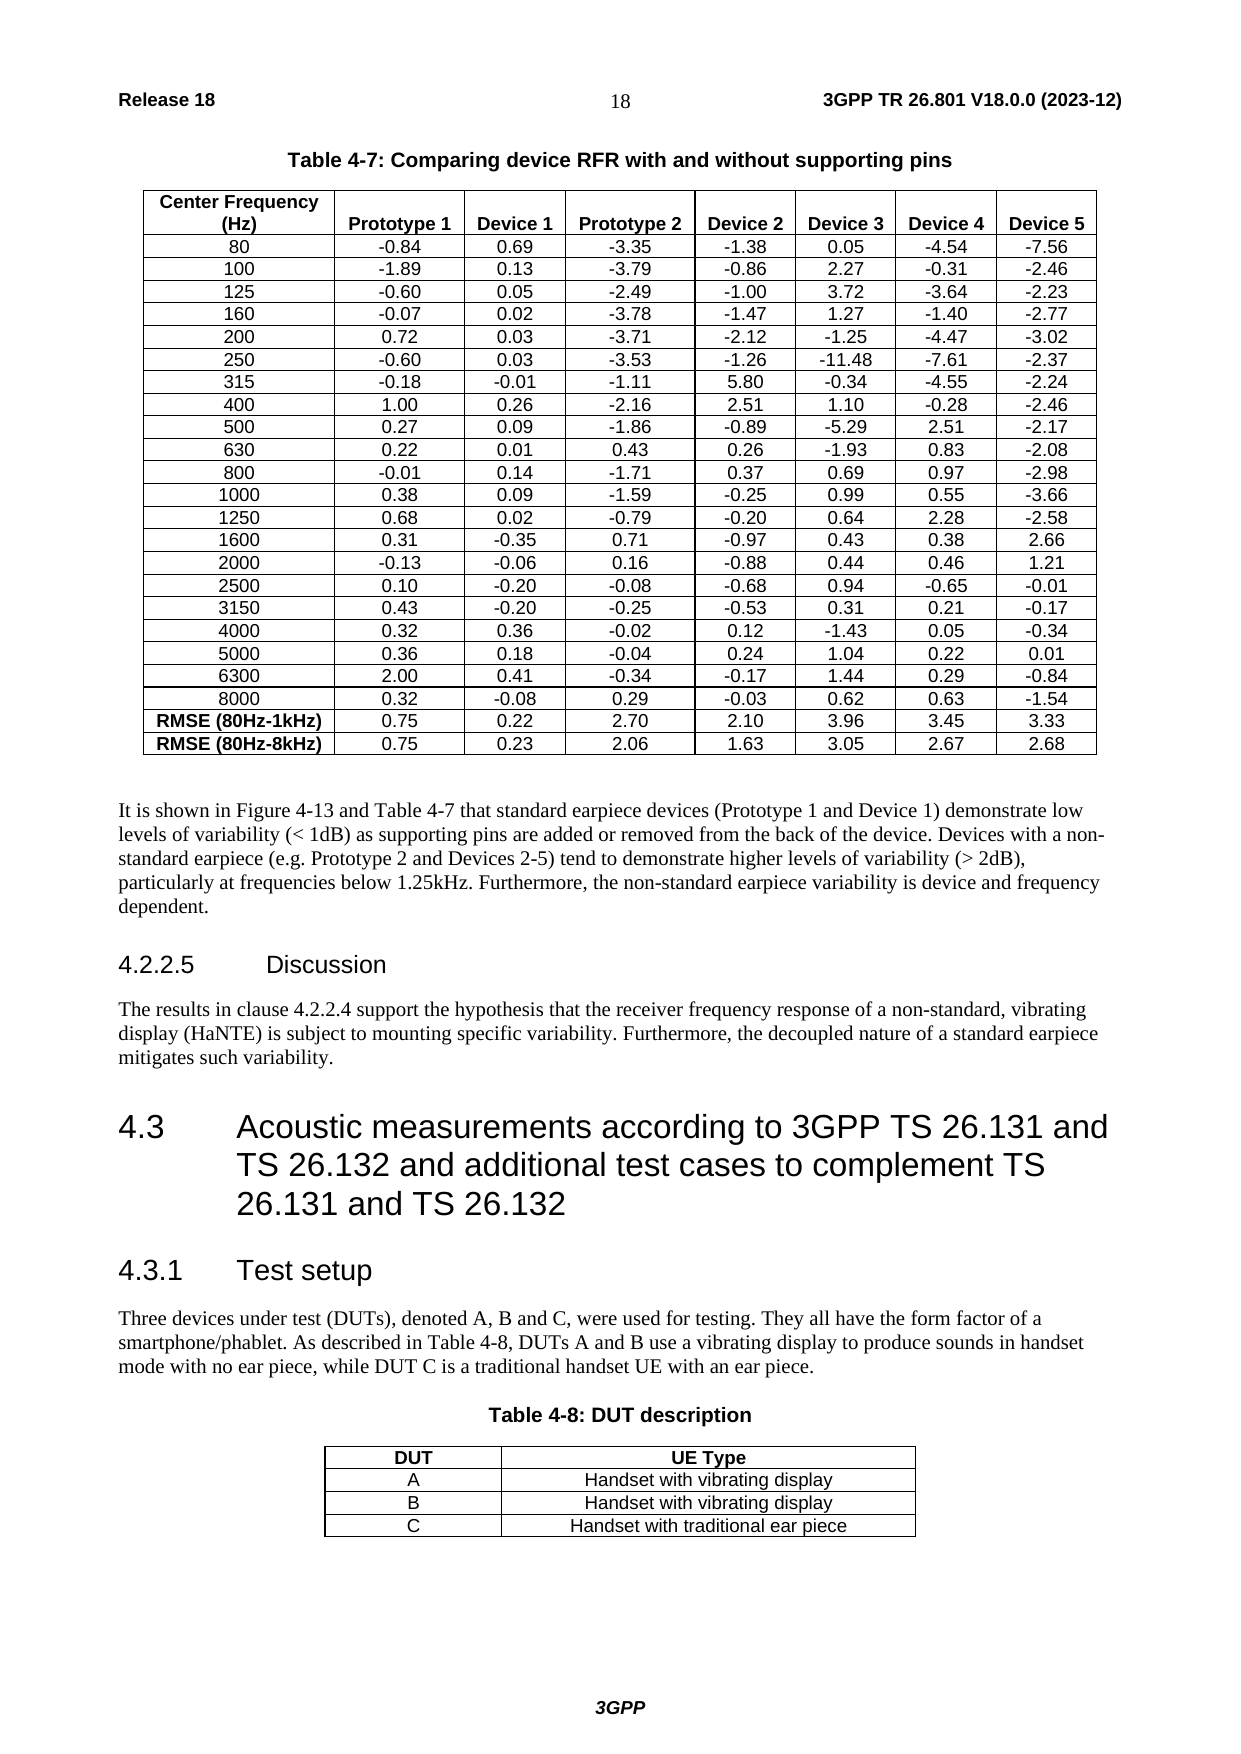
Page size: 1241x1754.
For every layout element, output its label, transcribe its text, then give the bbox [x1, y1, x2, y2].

table_cell 2.70 [566, 710, 694, 732]
table_cell 1.44 [796, 665, 895, 686]
subtitle 4.3.1 Test setup [118, 1253, 1122, 1287]
table_cell 0.69 [796, 461, 895, 483]
table_cell 0.38 [896, 529, 996, 551]
table_cell 200 [144, 326, 334, 347]
table_cell 0.22 [465, 710, 565, 732]
table_cell -0.02 [566, 620, 694, 641]
table_cell -2.77 [997, 303, 1096, 325]
table_cell -1.86 [566, 416, 694, 438]
table_cell 0.02 [465, 507, 565, 528]
table_cell 0.43 [566, 439, 694, 460]
table_cell -0.84 [335, 235, 464, 257]
table_cell 0.97 [896, 461, 996, 483]
table_cell 0.05 [465, 281, 565, 302]
table_cell RMSE (80Hz-8kHz) [144, 733, 334, 754]
table_cell 2.66 [997, 529, 1096, 551]
table_cell 400 [144, 394, 334, 415]
table_cell -3.53 [566, 349, 694, 370]
table_cell -0.34 [997, 620, 1096, 641]
table_cell -0.20 [465, 575, 565, 596]
table_cell 2.67 [896, 733, 996, 754]
table_cell 0.36 [335, 642, 464, 664]
table_header DUT [326, 1447, 501, 1468]
table_cell -1.93 [796, 439, 895, 460]
table_cell 1.10 [796, 394, 895, 415]
table_cell -0.60 [335, 349, 464, 370]
table_cell 0.38 [335, 484, 464, 506]
text Table 4-8: DUT description [118, 1403, 1122, 1427]
table_cell -0.07 [335, 303, 464, 325]
table_cell 0.31 [796, 597, 895, 619]
table_cell 250 [144, 349, 334, 370]
table_cell 3150 [144, 597, 334, 619]
table_header UE Type [502, 1447, 915, 1468]
table_cell 0.43 [796, 529, 895, 551]
table_cell 0.31 [335, 529, 464, 551]
table_cell -0.65 [896, 575, 996, 596]
table_cell -2.49 [566, 281, 694, 302]
table_cell -2.12 [696, 326, 795, 347]
table_cell -0.68 [696, 575, 795, 596]
table_cell 0.71 [566, 529, 694, 551]
table_cell 0.36 [465, 620, 565, 641]
table_cell 0.18 [465, 642, 565, 664]
table_cell -7.56 [997, 235, 1096, 257]
table_cell 0.21 [896, 597, 996, 619]
table_cell -2.37 [997, 349, 1096, 370]
table_cell -2.46 [997, 258, 1096, 279]
table_cell -0.60 [335, 281, 464, 302]
table_cell 0.26 [465, 394, 565, 415]
table_cell 0.64 [796, 507, 895, 528]
subtitle 4.2.2.5 Discussion [118, 950, 1122, 978]
table_cell 125 [144, 281, 334, 302]
table_header Device 5 [997, 191, 1096, 234]
table_header Device 2 [696, 191, 795, 234]
table_cell 160 [144, 303, 334, 325]
text The results in clause 4.2.2.4 support the hypothesis that the receiver frequency response of a non-standard, vibrating display (HaNTE) is subject to mounting specific variability. Furthermore, the decoupled nature of a standard earpiece mitigates such variability. [118, 997, 1122, 1069]
table_cell -2.16 [566, 394, 694, 415]
table_cell -0.01 [465, 371, 565, 393]
table_cell -0.18 [335, 371, 464, 393]
table_cell -0.17 [696, 665, 795, 686]
table_cell 0.41 [465, 665, 565, 686]
table_cell 500 [144, 416, 334, 438]
table_cell 2.27 [796, 258, 895, 279]
table_cell -0.86 [696, 258, 795, 279]
table_cell 2000 [144, 552, 334, 573]
table_cell 0.24 [696, 642, 795, 664]
table_cell -3.66 [997, 484, 1096, 506]
table_cell -0.17 [997, 597, 1096, 619]
table_cell -1.11 [566, 371, 694, 393]
table_cell 0.01 [465, 439, 565, 460]
table_cell -2.98 [997, 461, 1096, 483]
table_cell 3.96 [796, 710, 895, 732]
table_cell -0.34 [796, 371, 895, 393]
table_cell -0.53 [696, 597, 795, 619]
table_cell A [326, 1469, 501, 1491]
table_header Device 4 [896, 191, 996, 234]
table_cell 0.94 [796, 575, 895, 596]
table_cell 800 [144, 461, 334, 483]
table_cell 0.10 [335, 575, 464, 596]
table_cell 1250 [144, 507, 334, 528]
table_cell -1.71 [566, 461, 694, 483]
table_cell 0.32 [335, 620, 464, 641]
table_cell 3.33 [997, 710, 1096, 732]
table_cell 630 [144, 439, 334, 460]
table_cell -3.02 [997, 326, 1096, 347]
table_cell -0.08 [566, 575, 694, 596]
table_cell 2.00 [335, 665, 464, 686]
table_cell -1.38 [696, 235, 795, 257]
table_cell 3.72 [796, 281, 895, 302]
table_cell -0.01 [997, 575, 1096, 596]
table_cell 0.14 [465, 461, 565, 483]
table_cell 0.29 [566, 688, 694, 709]
table_cell 2.51 [896, 416, 996, 438]
table_cell -0.97 [696, 529, 795, 551]
table_cell -0.84 [997, 665, 1096, 686]
table_cell -0.35 [465, 529, 565, 551]
table_header Prototype 1 [335, 191, 464, 234]
table_cell -7.61 [896, 349, 996, 370]
table_cell 2.10 [696, 710, 795, 732]
table_cell 0.43 [335, 597, 464, 619]
table_cell -2.46 [997, 394, 1096, 415]
table_cell 0.12 [696, 620, 795, 641]
table_cell -3.79 [566, 258, 694, 279]
table_cell -0.01 [335, 461, 464, 483]
table_cell -4.47 [896, 326, 996, 347]
table_header Prototype 2 [566, 191, 694, 234]
table_cell -3.35 [566, 235, 694, 257]
table_cell 0.05 [896, 620, 996, 641]
table_cell 1000 [144, 484, 334, 506]
table_cell 0.02 [465, 303, 565, 325]
table_cell 2.28 [896, 507, 996, 528]
table_cell 2.68 [997, 733, 1096, 754]
table_cell 0.23 [465, 733, 565, 754]
table_cell -0.89 [696, 416, 795, 438]
table_cell -0.20 [696, 507, 795, 528]
table_cell 1.27 [796, 303, 895, 325]
table_cell 0.55 [896, 484, 996, 506]
table_cell 0.32 [335, 688, 464, 709]
table_cell 0.83 [896, 439, 996, 460]
table_cell -2.58 [997, 507, 1096, 528]
text Table 4-7: Comparing device RFR with and without supporting pins [118, 147, 1122, 171]
table_cell B [326, 1492, 501, 1513]
table_cell 8000 [144, 688, 334, 709]
table_cell -2.24 [997, 371, 1096, 393]
table_cell -1.25 [796, 326, 895, 347]
table_cell -0.25 [696, 484, 795, 506]
table_cell 100 [144, 258, 334, 279]
table_cell -1.59 [566, 484, 694, 506]
text Three devices under test (DUTs), denoted A, B and C, were used for testing. They all have the form factor of a smartphone/phablet. As described in Table 4-8, DUTs A and B use a vibrating display to produce sounds in handset mode with no ear piece, while DUT C is a traditional handset UE with an ear piece. [118, 1306, 1122, 1378]
table_cell -0.34 [566, 665, 694, 686]
table_cell -0.28 [896, 394, 996, 415]
table_cell -4.54 [896, 235, 996, 257]
table_cell -0.88 [696, 552, 795, 573]
text It is shown in Figure 4-13 and Table 4-7 that standard earpiece devices (Prototype 1 and Device 1) demonstrate low levels of variability (< 1dB) as supporting pins are added or removed from the back of the device. Devices with a non-standard earpiece (e.g. Prototype 2 and Devices 2-5) tend to demonstrate higher levels of variability (> 2dB), particularly at frequencies below 1.25kHz. Furthermore, the non-standard earpiece variability is device and frequency dependent. [118, 798, 1122, 918]
table_cell 2.06 [566, 733, 694, 754]
table_cell 0.29 [896, 665, 996, 686]
table_cell 80 [144, 235, 334, 257]
table_cell -0.31 [896, 258, 996, 279]
table_cell 0.22 [335, 439, 464, 460]
table_cell 0.22 [896, 642, 996, 664]
table_cell 0.69 [465, 235, 565, 257]
table_cell 1.21 [997, 552, 1096, 573]
table_cell -5.29 [796, 416, 895, 438]
table_cell -1.40 [896, 303, 996, 325]
table_cell -1.54 [997, 688, 1096, 709]
table_cell Handset with vibrating display [502, 1492, 915, 1513]
table_header Device 1 [465, 191, 565, 234]
table_cell -0.04 [566, 642, 694, 664]
table_cell 0.62 [796, 688, 895, 709]
table_cell -4.55 [896, 371, 996, 393]
table_cell 0.03 [465, 349, 565, 370]
table_cell -3.78 [566, 303, 694, 325]
table_cell 0.05 [796, 235, 895, 257]
table_cell 1.00 [335, 394, 464, 415]
table_cell 0.16 [566, 552, 694, 573]
table_cell 0.13 [465, 258, 565, 279]
table_cell 0.37 [696, 461, 795, 483]
table_cell -1.26 [696, 349, 795, 370]
table_cell -0.03 [696, 688, 795, 709]
table_cell -11.48 [796, 349, 895, 370]
table_cell 0.46 [896, 552, 996, 573]
table_cell Handset with vibrating display [502, 1469, 915, 1491]
table_cell Handset with traditional ear piece [502, 1515, 915, 1536]
subtitle 4.3 Acoustic measurements according to 3GPP TS 26.131 and TS 26.132 and additional test cases to complement TS 26.131 and TS 26.132 [118, 1107, 1122, 1222]
table_cell 6300 [144, 665, 334, 686]
table_cell -3.64 [896, 281, 996, 302]
table_cell 0.01 [997, 642, 1096, 664]
table_header Device 3 [796, 191, 895, 234]
table_cell -3.71 [566, 326, 694, 347]
table_cell C [326, 1515, 501, 1536]
table_cell -1.43 [796, 620, 895, 641]
table_cell 0.44 [796, 552, 895, 573]
table_cell -0.06 [465, 552, 565, 573]
table_cell -0.25 [566, 597, 694, 619]
table_cell -0.08 [465, 688, 565, 709]
table_cell 3.05 [796, 733, 895, 754]
table_cell 0.75 [335, 710, 464, 732]
table_cell 0.09 [465, 416, 565, 438]
table_cell 0.03 [465, 326, 565, 347]
table_cell 0.63 [896, 688, 996, 709]
table_cell 1.04 [796, 642, 895, 664]
table_cell 0.75 [335, 733, 464, 754]
table_cell 5000 [144, 642, 334, 664]
table_cell 2500 [144, 575, 334, 596]
table_cell -0.79 [566, 507, 694, 528]
table_cell -2.23 [997, 281, 1096, 302]
table_cell 0.27 [335, 416, 464, 438]
table_cell 0.99 [796, 484, 895, 506]
table_cell 1.63 [696, 733, 795, 754]
table_cell 0.72 [335, 326, 464, 347]
table_cell 3.45 [896, 710, 996, 732]
table_cell 0.68 [335, 507, 464, 528]
table_cell 4000 [144, 620, 334, 641]
table_cell -2.17 [997, 416, 1096, 438]
table_cell 0.09 [465, 484, 565, 506]
table_cell 2.51 [696, 394, 795, 415]
table_cell -2.08 [997, 439, 1096, 460]
table_cell -0.20 [465, 597, 565, 619]
table_cell -1.47 [696, 303, 795, 325]
table_cell 5.80 [696, 371, 795, 393]
table_cell 315 [144, 371, 334, 393]
table_cell 1600 [144, 529, 334, 551]
table_cell 0.26 [696, 439, 795, 460]
table_cell -1.89 [335, 258, 464, 279]
table_header Center Frequency (Hz) [144, 191, 334, 234]
table_cell RMSE (80Hz-1kHz) [144, 710, 334, 732]
table_cell -1.00 [696, 281, 795, 302]
table_cell -0.13 [335, 552, 464, 573]
